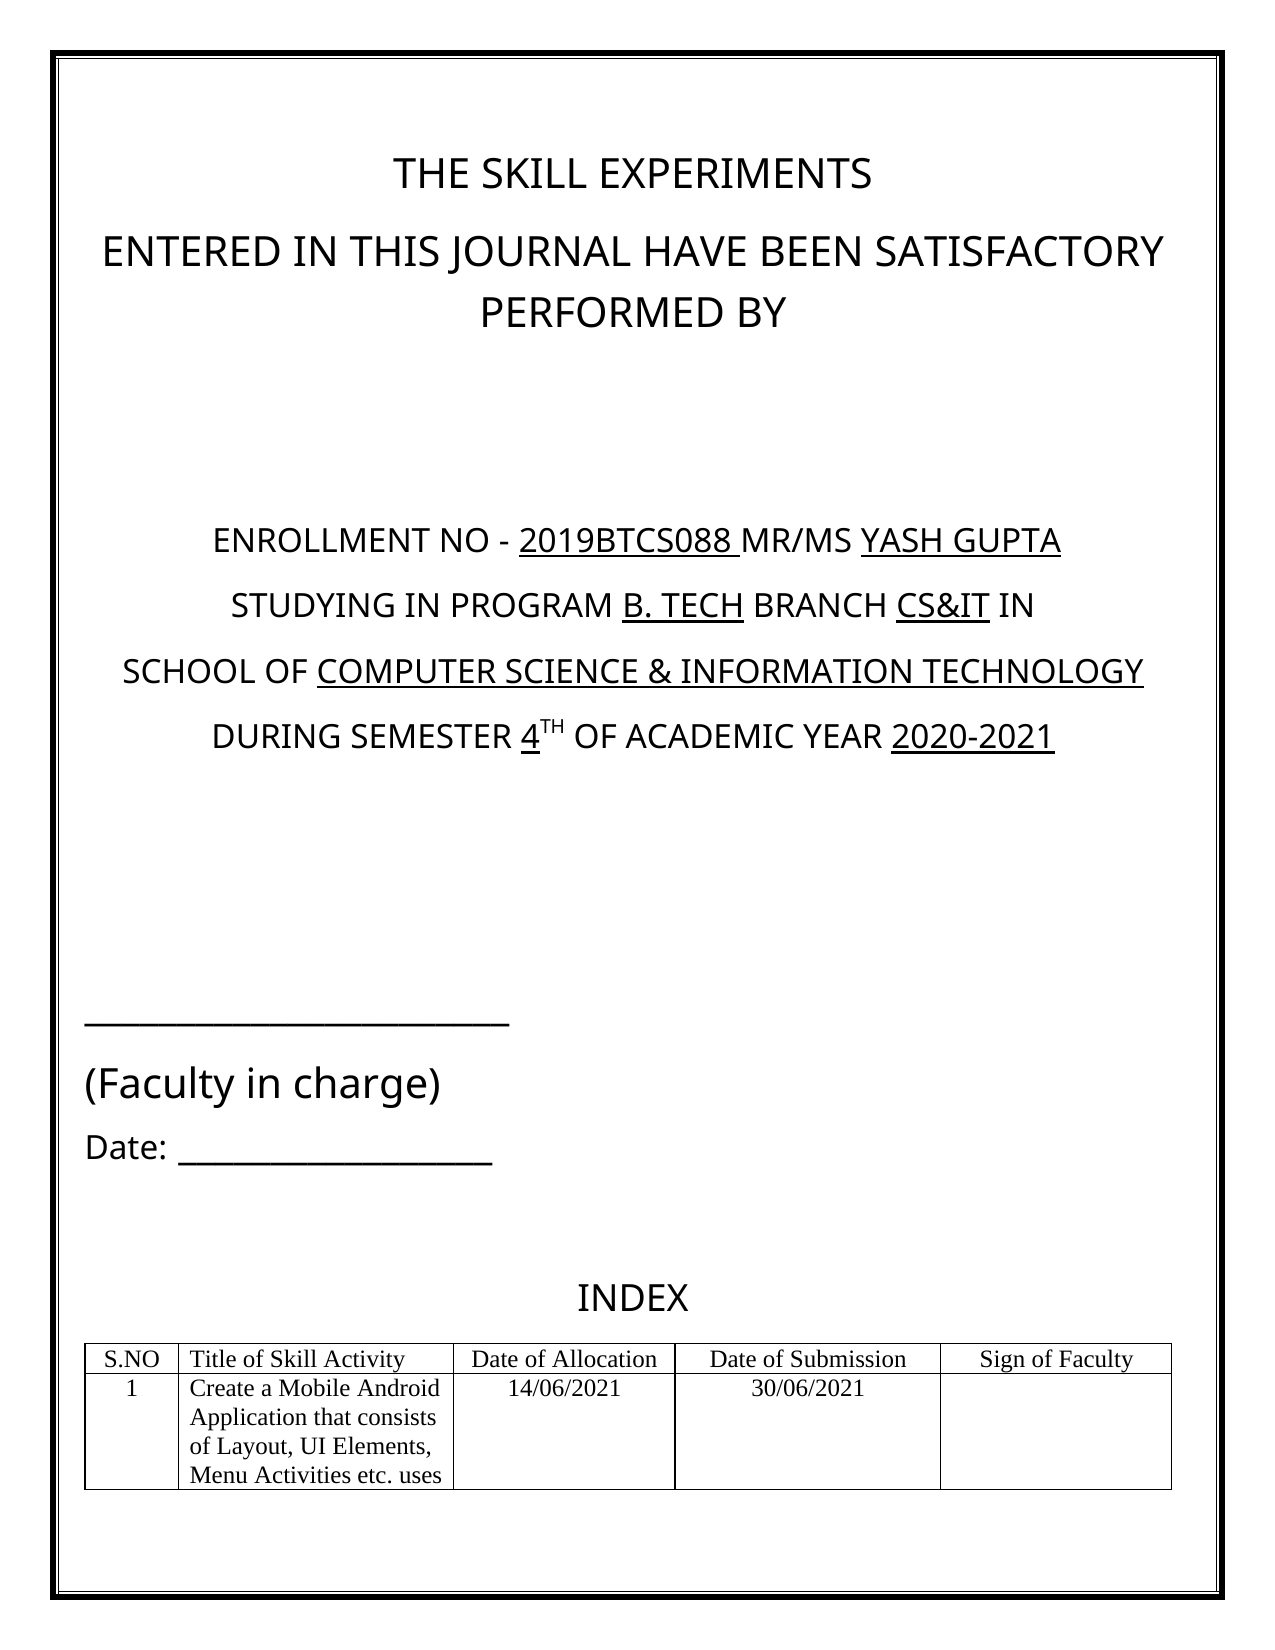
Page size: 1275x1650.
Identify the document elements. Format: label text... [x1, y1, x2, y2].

text SCHOOL OF COMPUTER SCIENCE & INFORMATION TECHNOLOGY [84, 648, 1181, 693]
text DURING SEMESTER 4TH OF ACADEMIC YEAR 2020-2021 [84, 713, 1181, 759]
text (Faculty in charge) Date: _________________ [84, 1054, 1181, 1172]
text STUDYING IN PROGRAM B. TECH BRANCH CS&IT IN [84, 582, 1181, 627]
text ENROLLMENT NO - 2019BTCS088 MR/MS YASH GUPTA [84, 516, 1181, 562]
table_cell 30/06/2021 [676, 1374, 940, 1488]
table_header Sign of Faculty [941, 1344, 1171, 1372]
table_header Date of Allocation [454, 1344, 674, 1372]
text ENTERED IN THIS JOURNAL HAVE BEEN SATISFACTORY PERFORMED BY [84, 221, 1181, 339]
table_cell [179, 1374, 453, 1488]
table_header S.NO [86, 1344, 178, 1372]
text THE SKILL EXPERIMENTS [84, 143, 1181, 200]
table_header Date of Submission [676, 1344, 940, 1372]
text INDEX [84, 1271, 1181, 1322]
table_cell [941, 1374, 1171, 1488]
table_cell 1 [86, 1374, 178, 1488]
text _______________________ [84, 976, 1181, 1033]
table_cell 14/06/2021 [454, 1374, 674, 1488]
table_header Title of Skill Activity [179, 1344, 453, 1372]
